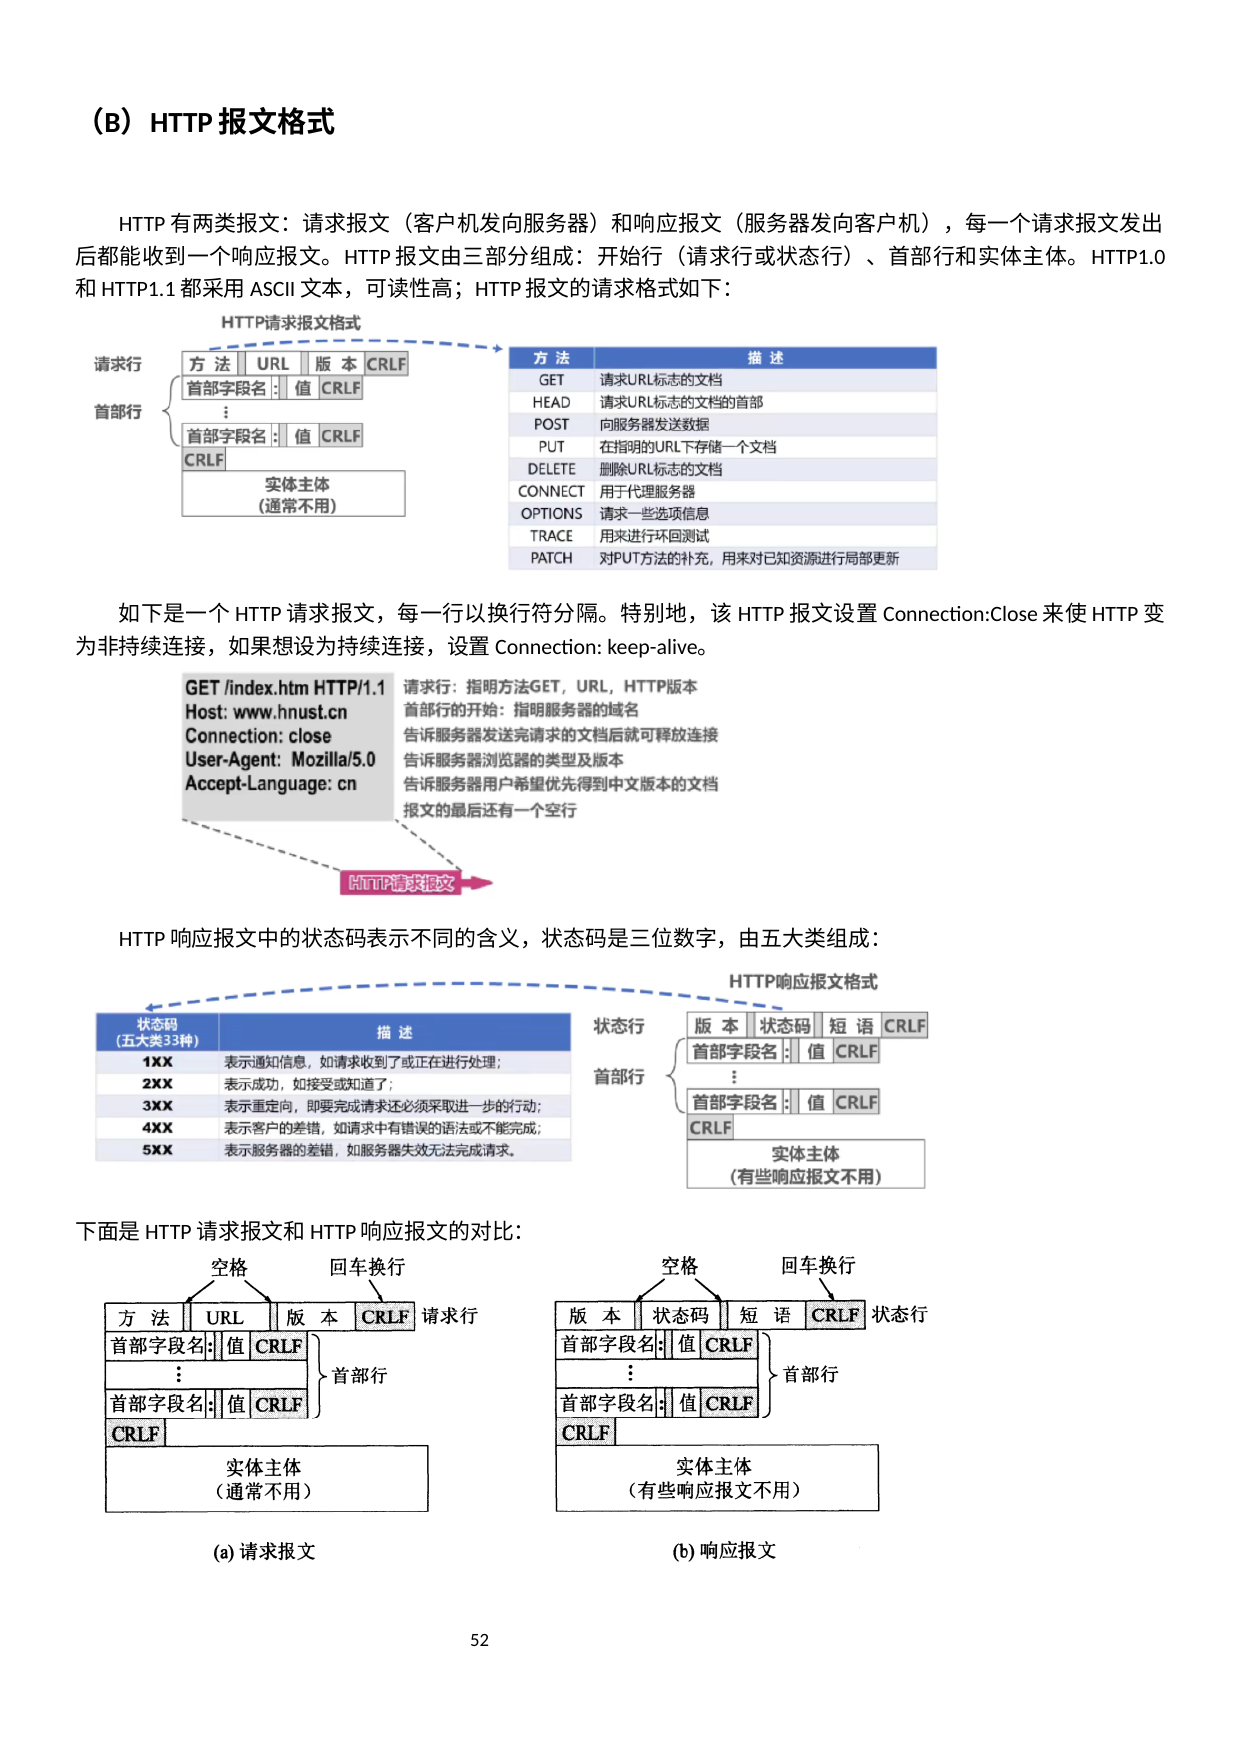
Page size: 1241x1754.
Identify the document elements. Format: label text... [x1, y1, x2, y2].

picture [75, 303, 940, 574]
text 如下是一个HTTP请求报文，每一行以换行符分隔。特别地，该HTTP报文设置Connection:Close来使HTTP变为非持续连接，如果想设为持续连接，设置Connection: keep-alive。 [75, 596, 1165, 661]
list HTTP响应报文中的状态码表示不同的含义，状态码是三位数字，由五大类组成： [75, 921, 1165, 953]
subtitle （B）HTTP报文格式 [75, 88, 1165, 153]
list HTTP有两类报文：请求报文（客户机发向服务器）和响应报文（服务器发向客户机），每一个请求报文发出后都能收到一个响应报文。HTTP报文由三部分组成：开始行（请求行或状态行）、首部行和实体主体。HTTP1.0和HTTP1.1都采用ASCII文本，可读性高；HTTP报文的请求格式如下： [75, 206, 1165, 303]
picture [75, 953, 940, 1204]
picture [75, 1246, 940, 1578]
picture [162, 661, 725, 899]
text 下面是HTTP请求报文和HTTP响应报文的对比： [75, 1213, 1165, 1246]
